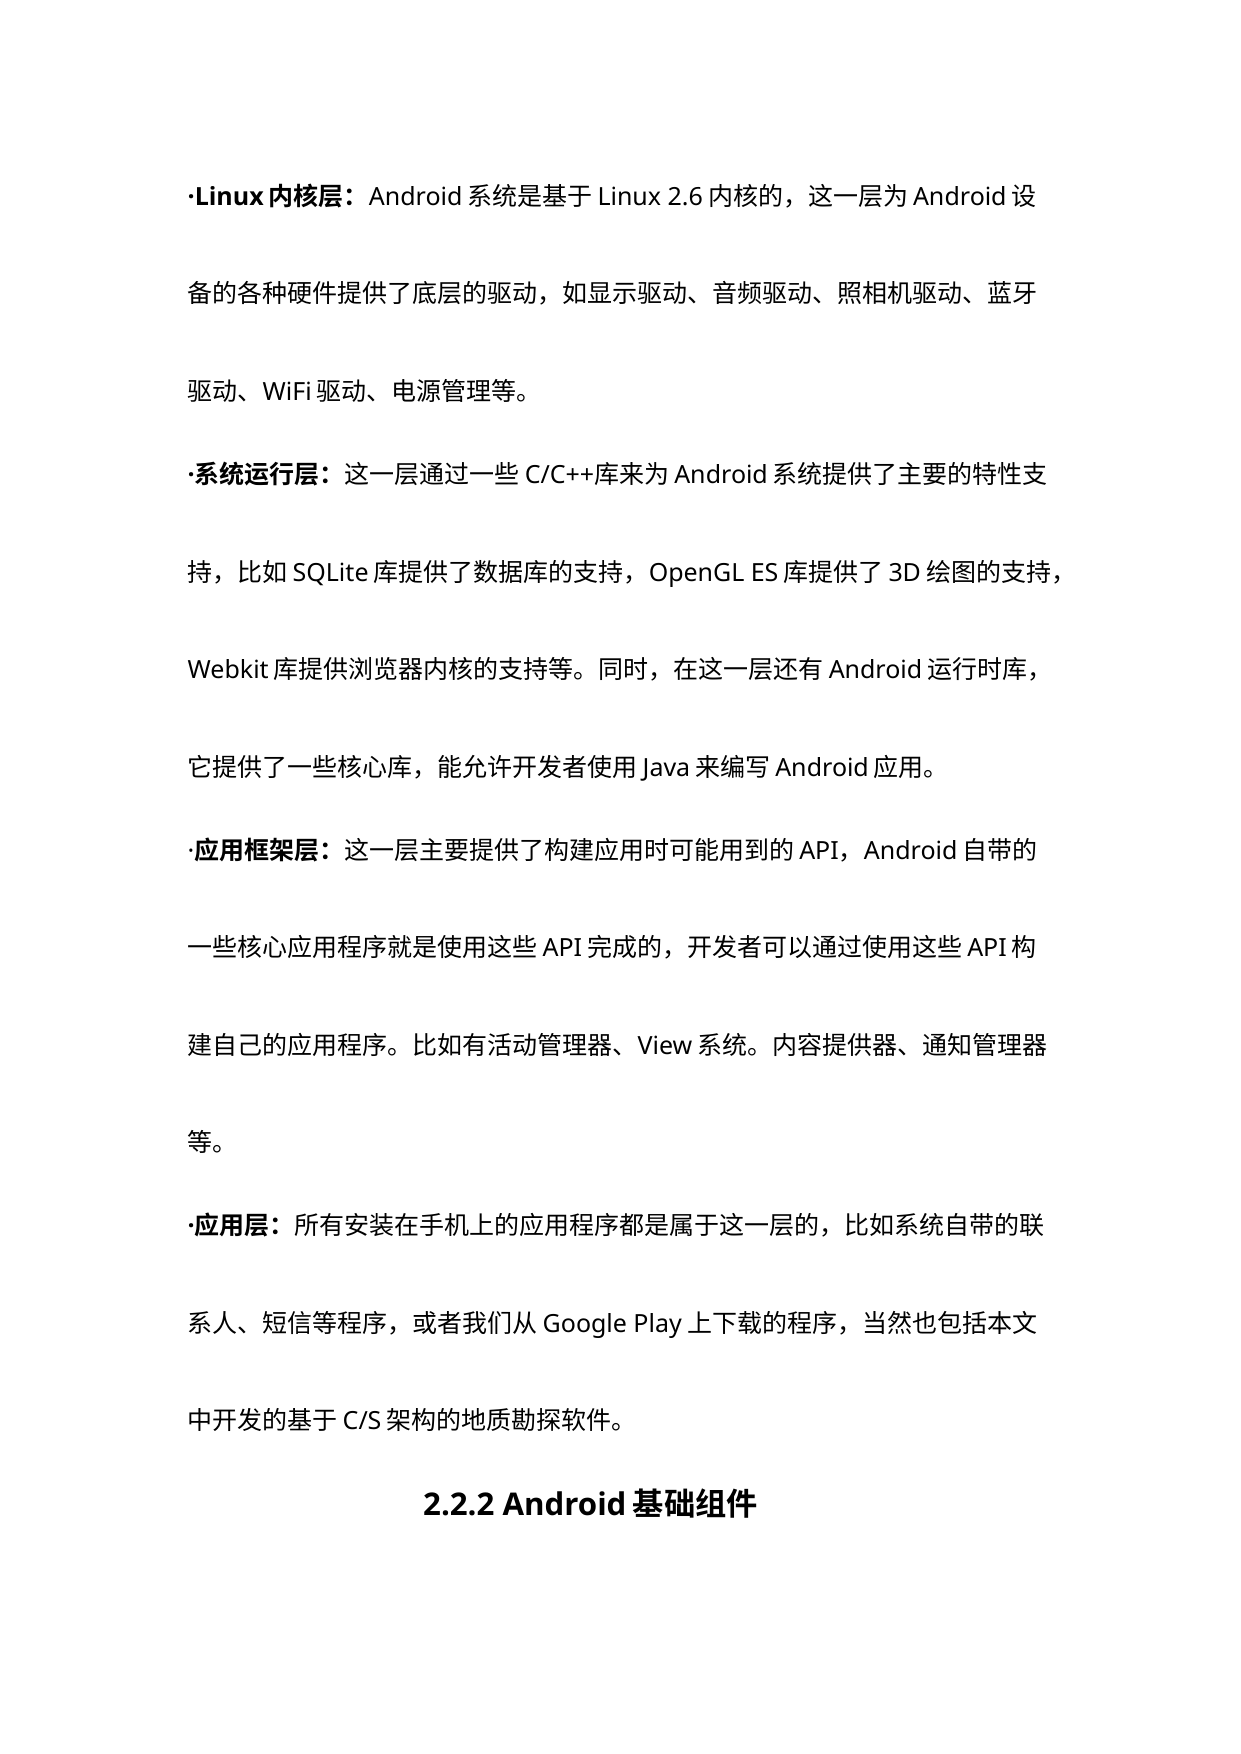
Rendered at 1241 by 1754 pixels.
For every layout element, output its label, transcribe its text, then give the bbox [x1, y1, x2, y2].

text ·应用框架层：这一层主要提供了构建应用时可能用到的API，Android自带的一些核心应用程序就是使用这些API完成的，开发者可以通过使用这些API构建自己的应用程序。比如有活动管理器、View系统。内容提供器、通知管理器等。 [187, 816, 1053, 1173]
text ·应用层：所有安装在手机上的应用程序都是属于这一层的，比如系统自带的联系人、短信等程序，或者我们从Google Play上下载的程序，当然也包括本文中开发的基于C/S架构的地质勘探软件。 [187, 1191, 1053, 1451]
text ·系统运行层：这一层通过一些C/C++库来为Android系统提供了主要的特性支持，比如SQLite库提供了数据库的支持，OpenGL ES库提供了3D绘图的支持，Webkit库提供浏览器内核的支持等。同时，在这一层还有Android运行时库，它提供了一些核心库，能允许开发者使用Java来编写Android应用。 [187, 440, 1053, 798]
text 2.2.2 Android基础组件 [187, 1469, 1053, 1534]
text ·Linux内核层：Android系统是基于Linux 2.6内核的，这一层为Android设备的各种硬件提供了底层的驱动，如显示驱动、音频驱动、照相机驱动、蓝牙驱动、WiFi驱动、电源管理等。 [187, 162, 1053, 422]
